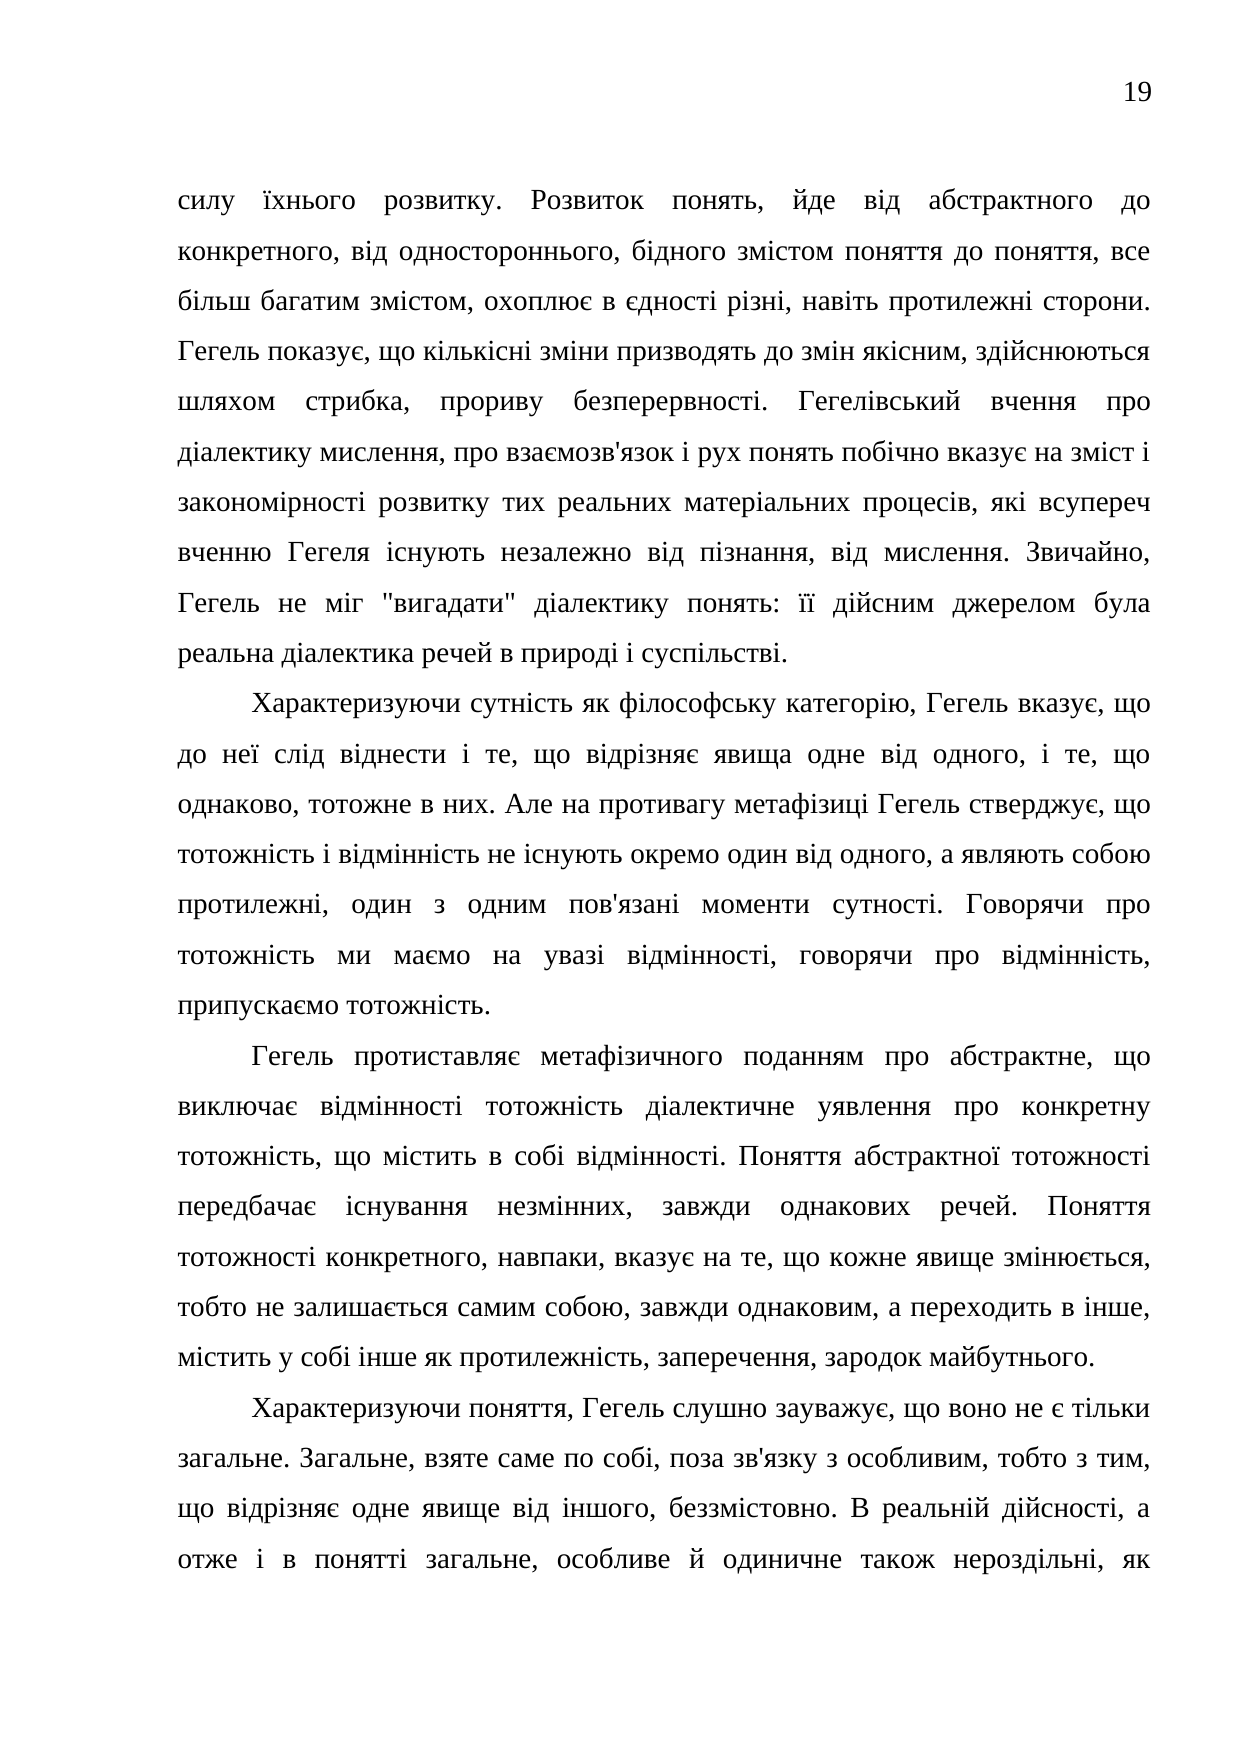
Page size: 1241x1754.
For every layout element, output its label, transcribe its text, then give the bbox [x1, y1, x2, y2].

text Характеризуючи сутність як філософську категорію, Гегель вказує, що до неї слід віднести і те, що відрізняє явища одне від одного, і те, що однаково, тотожне в них. Але на противагу метафізиці Гегель стверджує, що тотожність і відмінність не існують окремо один від одного, а являють собою протилежні, один з одним пов'язані моменти сутності. Говорячи про тотожність ми маємо на увазі відмінності, говорячи про відмінність, припускаємо тотожність. [177, 685, 1152, 1021]
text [177, 182, 1152, 669]
text Гегель протиставляє метафізичного поданням про абстрактне, що виключає відмінності тотожність діалектичне уявлення про конкретну тотожність, що містить в собі відмінності. Поняття абстрактної тотожності передбачає існування незмінних, завжди однакових речей. Поняття тотожності конкретного, навпаки, вказує на те, що кожне явище змінюється, тобто не залишається самим собою, завжди однаковим, а переходить в інше, містить у собі інше як протилежність, заперечення, зародок майбутнього. [177, 1038, 1152, 1373]
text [177, 1390, 1152, 1574]
